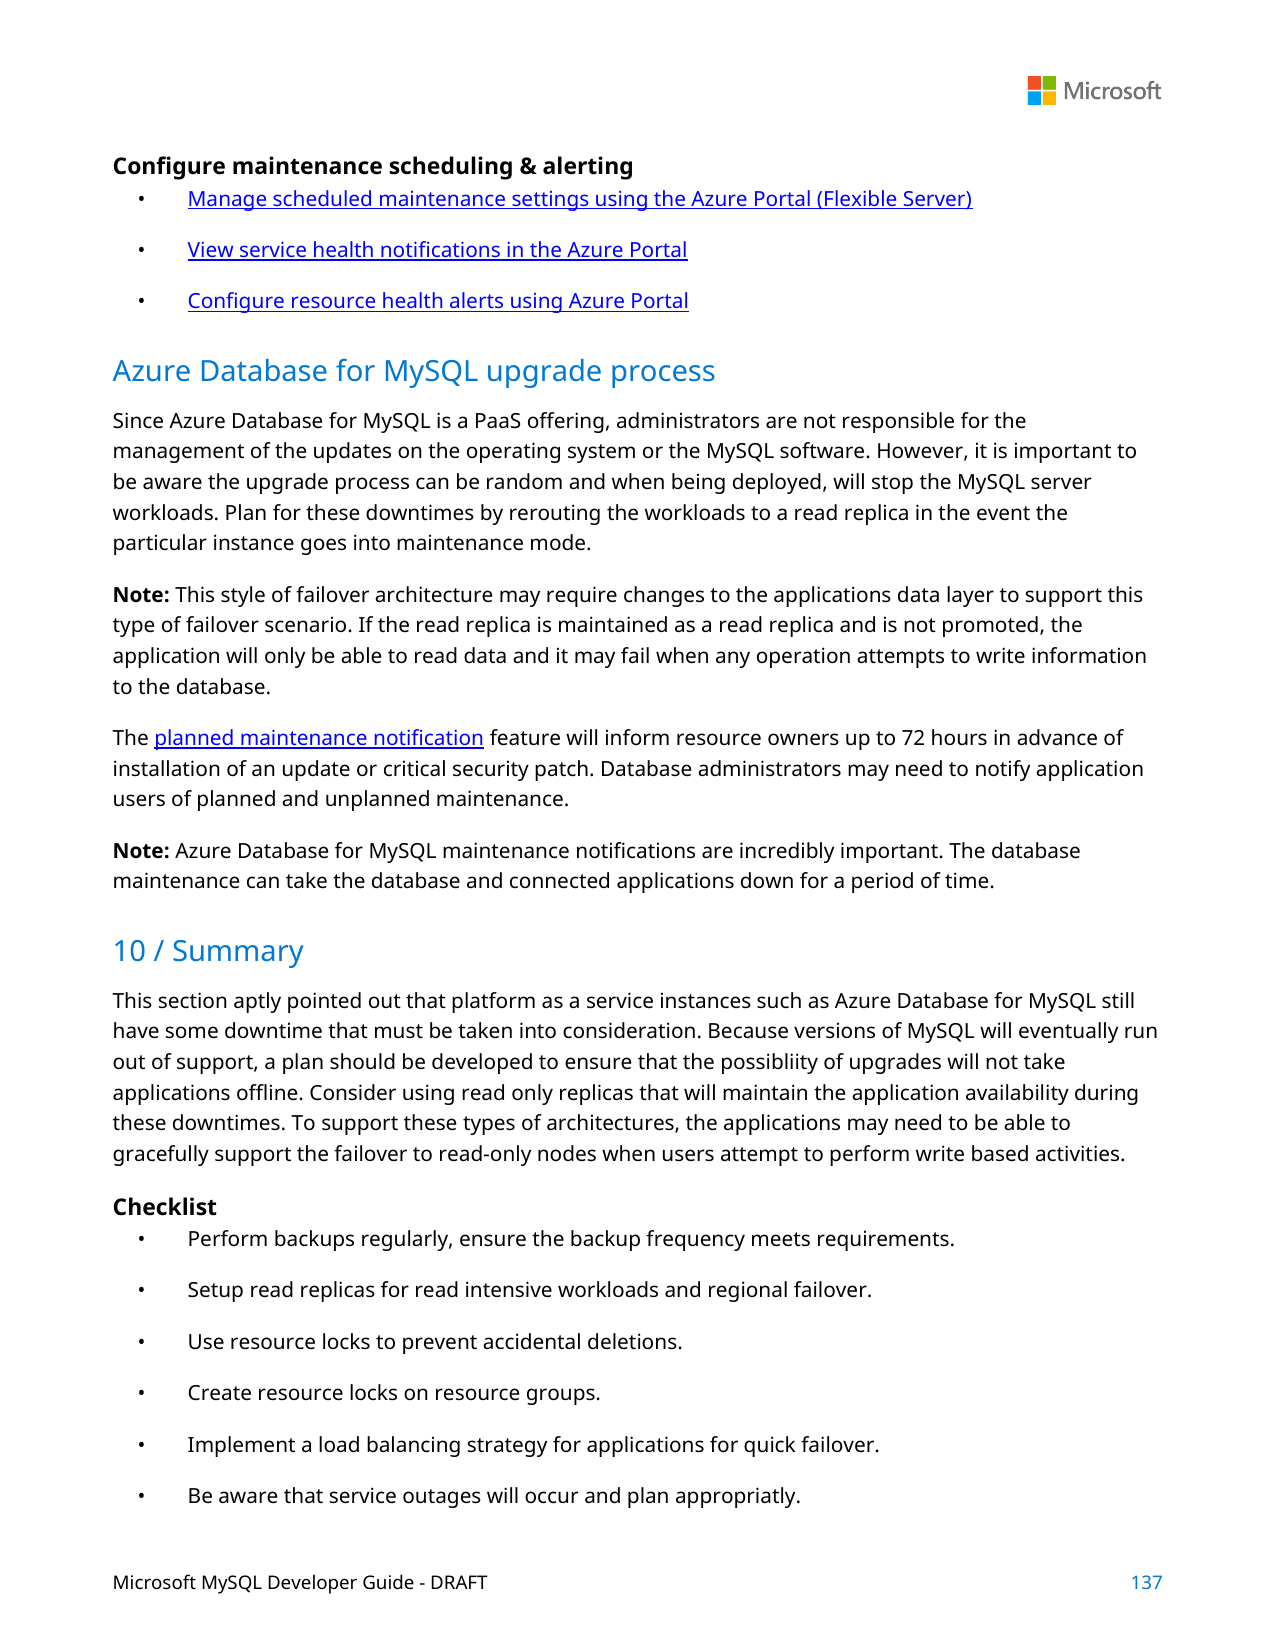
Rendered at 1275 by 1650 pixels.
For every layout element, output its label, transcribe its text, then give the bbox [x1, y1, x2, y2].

subtitle Checklist [112, 1190, 1162, 1222]
text Since Azure Database for MySQL is a PaaS offering, administrators are not responsible for the management of the updates on the operating system or the MySQL software. However, it is important to be aware the upgrade process can be random and when being deployed, will stop the MySQL server workloads. Plan for these downtimes by rerouting the workloads to a read replica in the event the particular instance goes into maintenance mode. [112, 406, 1162, 557]
list Create resource locks on resource groups. [137, 1378, 1162, 1407]
list Implement a load balancing strategy for applications for quick failover. [137, 1430, 1162, 1458]
subtitle Configure maintenance scheduling & alerting [112, 150, 1162, 181]
list Setup read replicas for read intensive workloads and regional failover. [137, 1276, 1162, 1304]
list Manage scheduled maintenance settings using the Azure Portal (Flexible Server) [137, 184, 1162, 212]
subtitle Azure Database for MySQL upgrade process [112, 351, 1162, 390]
list Be aware that service outages will occur and plan appropriatly. [137, 1481, 1162, 1510]
text This section aptly pointed out that platform as a service instances such as Azure Database for MySQL still have some downtime that must be taken into consideration. Because versions of MySQL will eventually run out of support, a plan should be developed to ensure that the possibliity of upgrades will not take applications offline. Consider using read only replicas that will maintain the application availability during these downtimes. To support these types of architectures, the applications may need to be able to gracefully support the failover to read-only nodes when users attempt to perform write based activities. [112, 986, 1162, 1167]
text Note: This style of failover architecture may require changes to the applications data layer to support this type of failover scenario. If the read replica is maintained as a read replica and is not promoted, the application will only be able to read data and it may fail when any operation attempts to write information to the database. [112, 580, 1162, 700]
text The planned maintenance notification feature will inform resource owners up to 72 hours in advance of installation of an update or critical security patch. Database administrators may need to notify application users of planned and unplanned maintenance. [112, 723, 1162, 813]
text Note: Azure Database for MySQL maintenance notifications are incredibly important. The database maintenance can take the database and connected applications down for a period of time. [112, 836, 1162, 895]
list Configure resource health alerts using Azure Portal [137, 287, 1162, 315]
picture [1026, 75, 1163, 107]
list Use resource locks to prevent accidental deletions. [137, 1327, 1162, 1356]
subtitle 10 / Summary [112, 931, 1162, 970]
list Perform backups regularly, ensure the backup frequency meets requirements. [137, 1224, 1162, 1253]
list View service health notifications in the Azure Portal [137, 235, 1162, 264]
